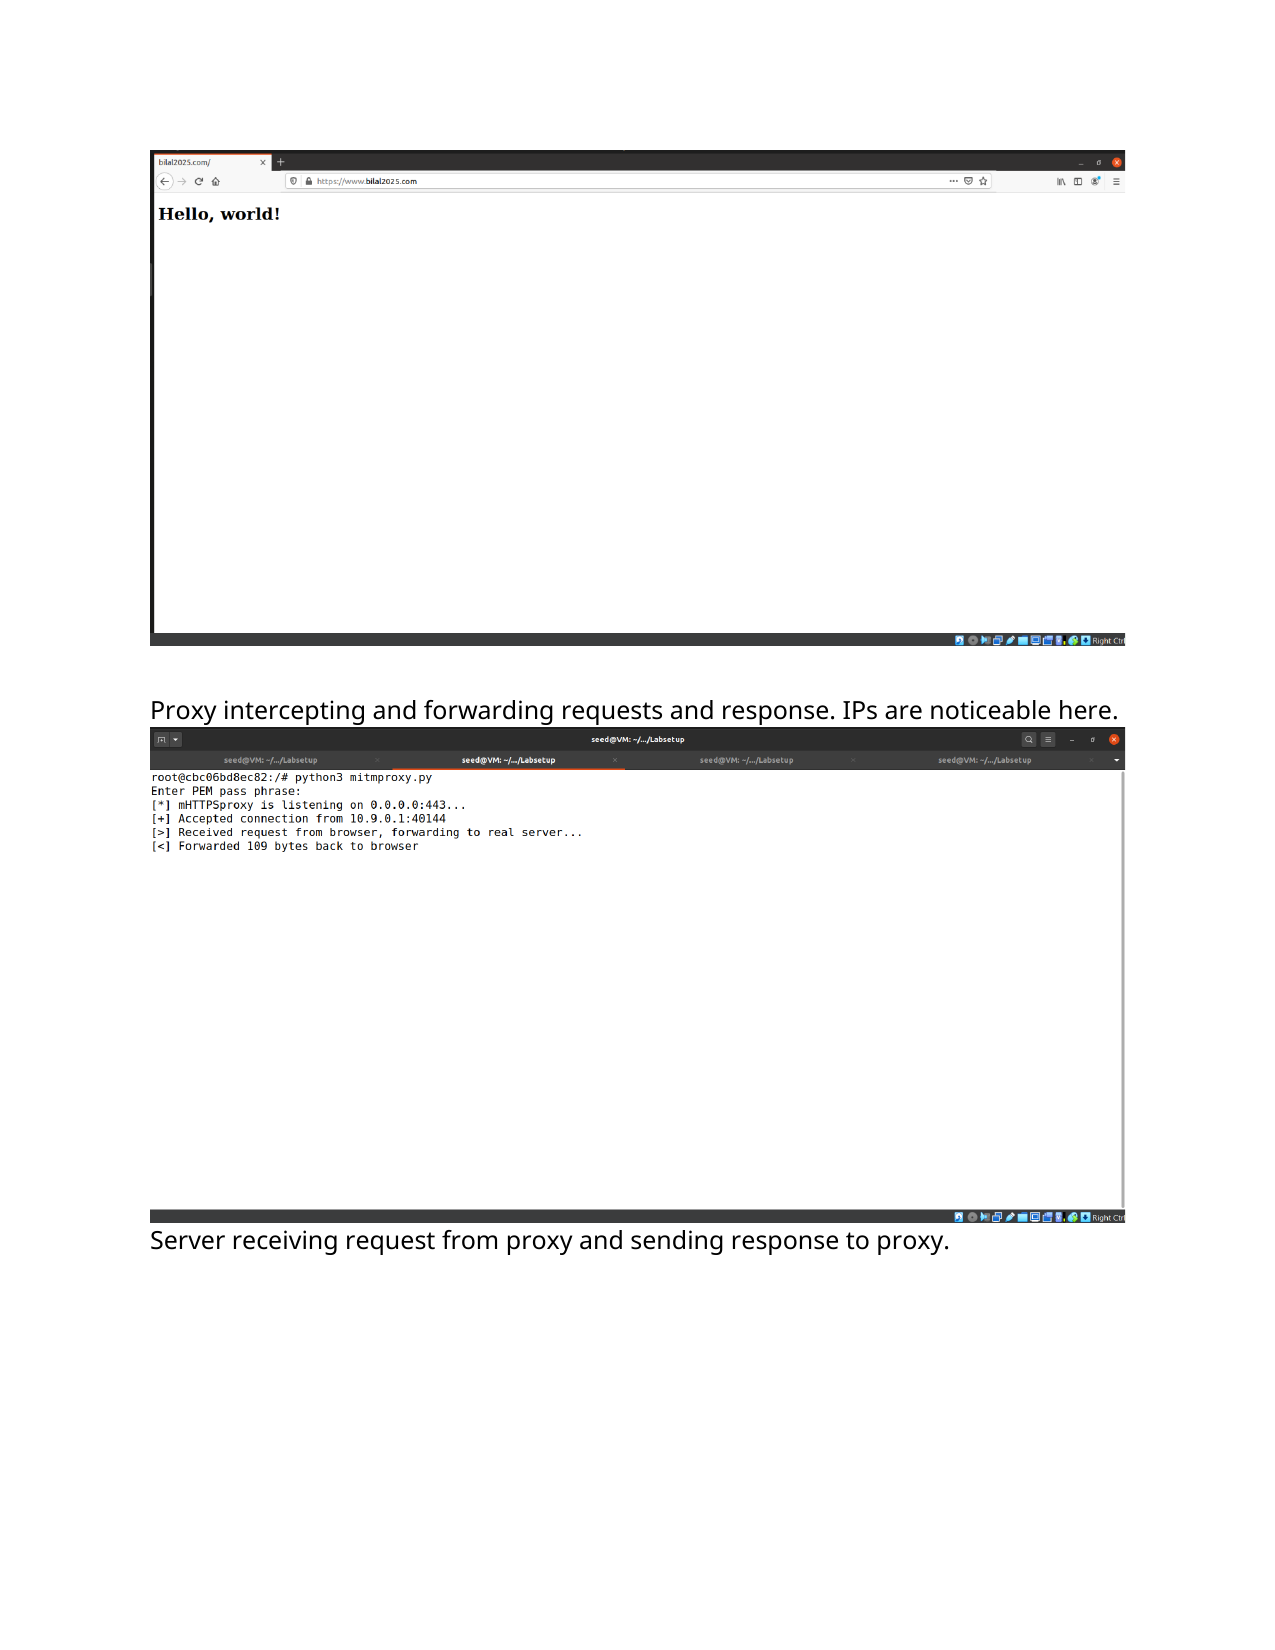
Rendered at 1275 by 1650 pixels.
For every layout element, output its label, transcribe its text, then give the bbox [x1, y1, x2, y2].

picture [150, 727, 1125, 1223]
picture [150, 150, 1125, 646]
text Proxy intercepting and forwarding requests and response. IPs are noticeable here. [150, 693, 1125, 727]
text Server receiving request from proxy and sending response to proxy. [150, 1223, 1125, 1257]
